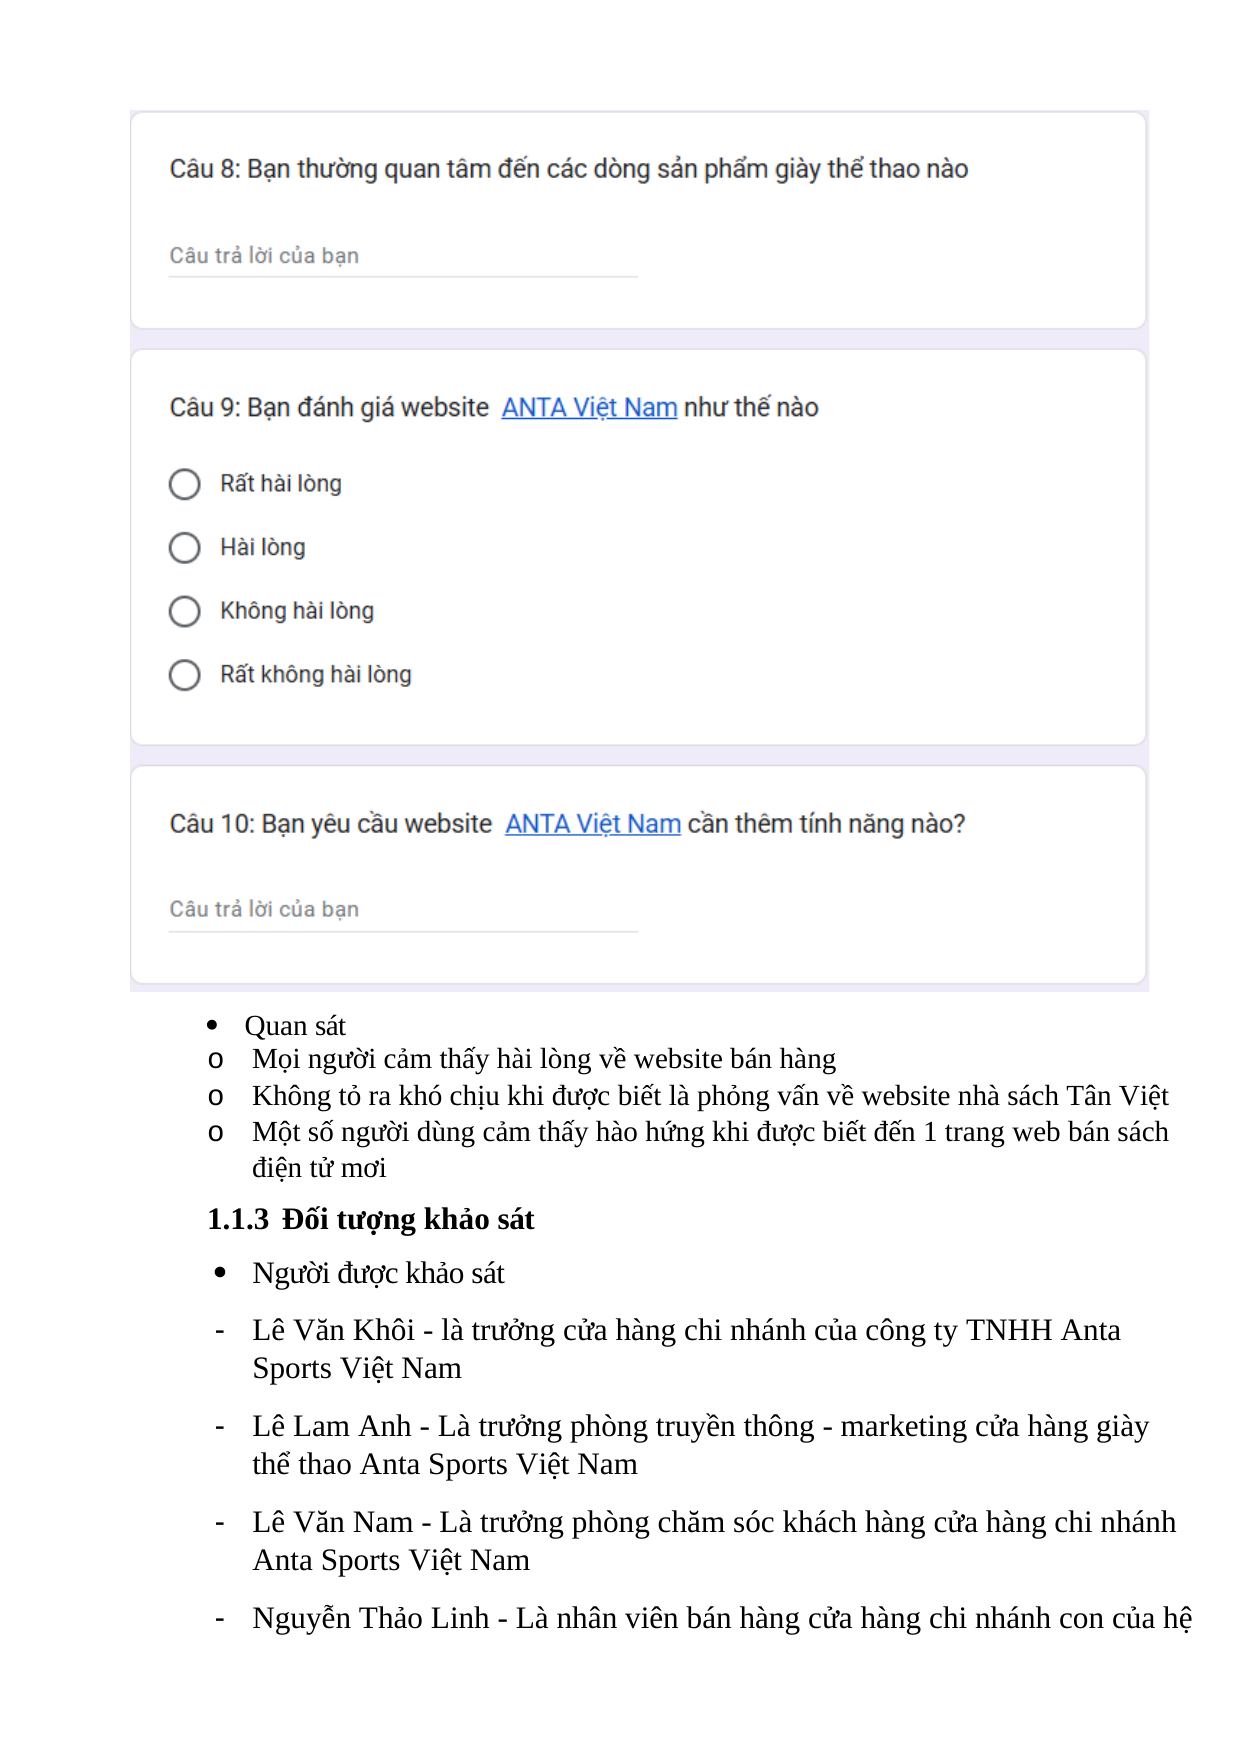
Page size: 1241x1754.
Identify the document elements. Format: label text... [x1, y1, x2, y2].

list Quan sát [207, 1008, 1196, 1042]
list Một số người dùng cảm thấy hào hứng khi được biết đến 1 trang web bán sách điện tử mơi [207, 1114, 1196, 1183]
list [214, 1594, 1196, 1637]
list Mọi người cảm thấy hài lòng về website bán hàng [207, 1042, 1196, 1078]
list Không tỏ ra khó chịu khi được biết là phỏng vấn về website nhà sách Tân Việt [207, 1078, 1196, 1114]
list Lê Văn Khôi - là trưởng cửa hàng chi nhánh của công ty TNHH Anta Sports Việt Nam [214, 1307, 1196, 1386]
list Lê Văn Nam - Là trưởng phòng chăm sóc khách hàng cửa hàng chi nhánh Anta Sports Việt Nam [214, 1499, 1196, 1577]
list Đối tượng khảo sát [207, 1201, 1196, 1237]
list Lê Lam Anh - Là trưởng phòng truyền thông - marketing cửa hàng giày thể thao Anta Sports Việt Nam [214, 1403, 1196, 1481]
picture [130, 110, 1150, 992]
list Người được khảo sát [214, 1254, 1196, 1290]
